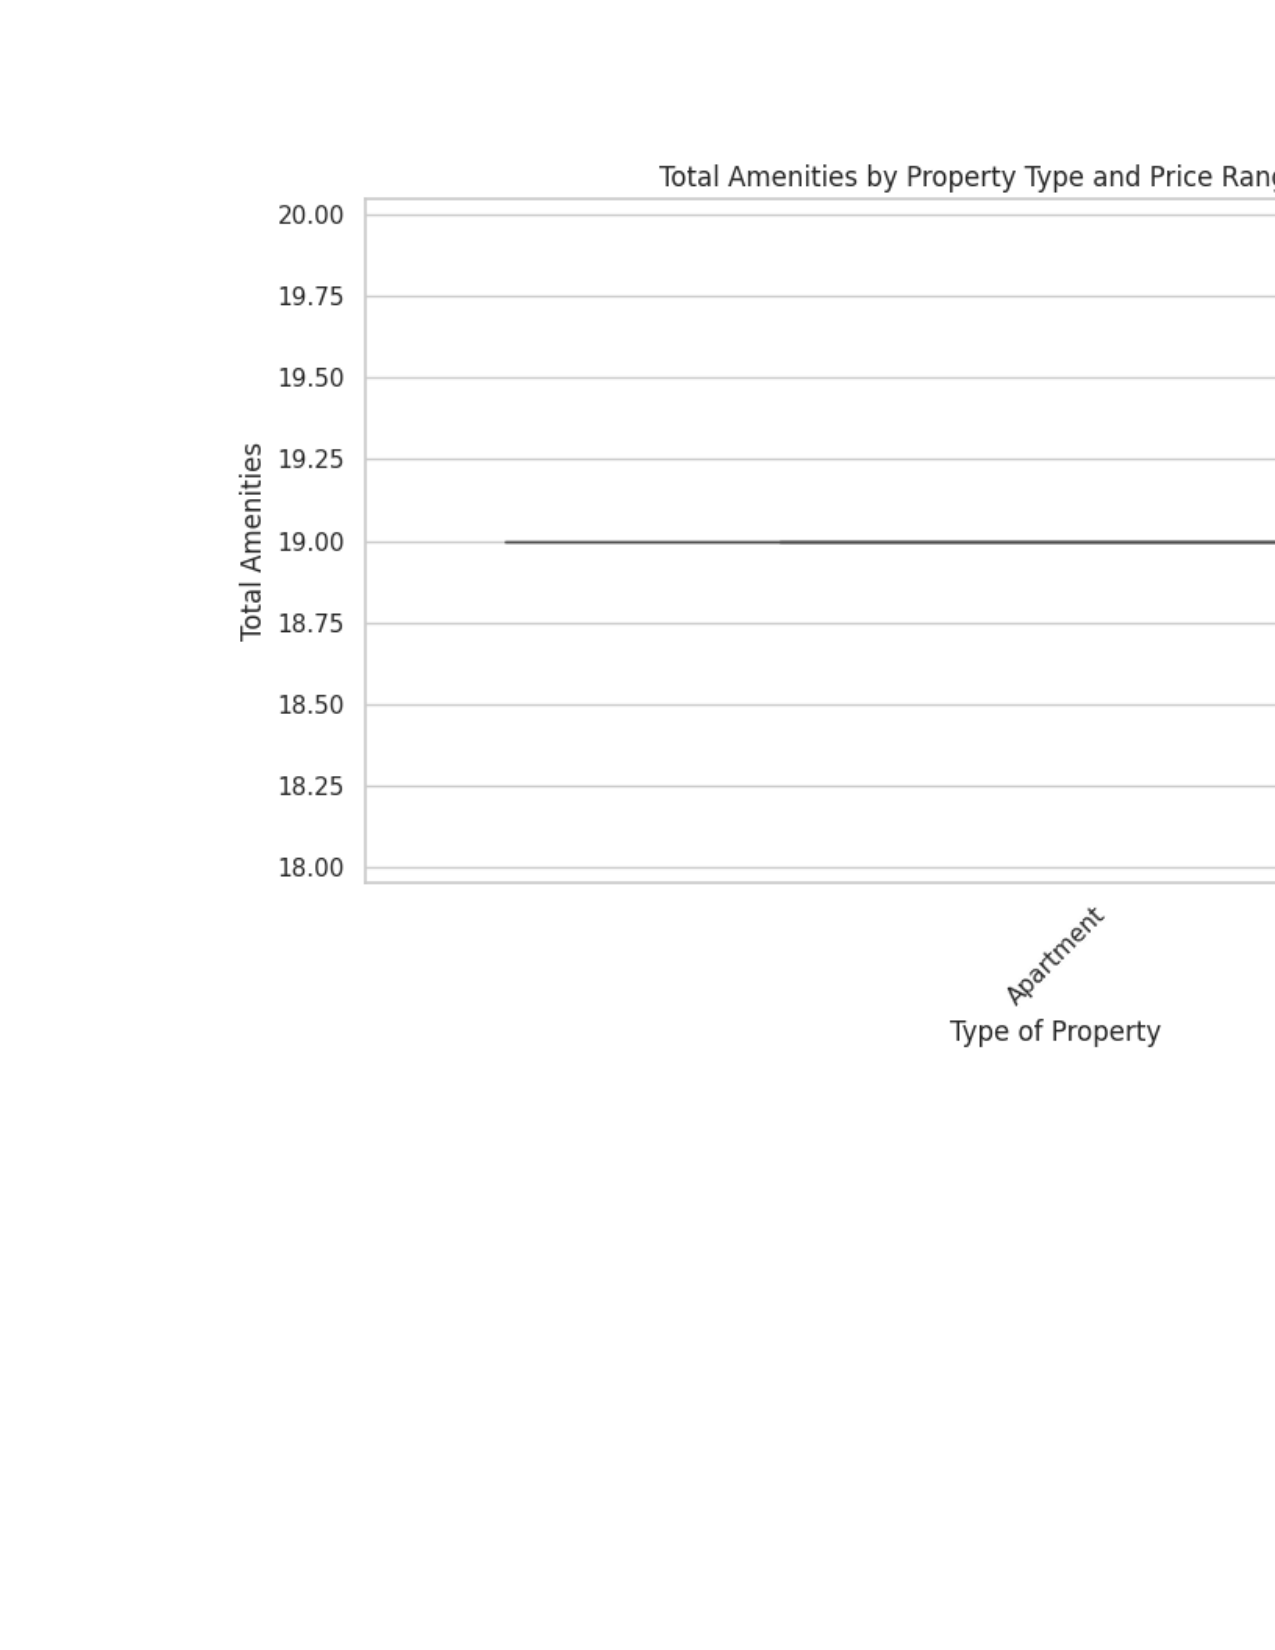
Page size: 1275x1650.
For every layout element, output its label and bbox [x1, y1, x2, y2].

picture [225, 150, 1275, 1063]
